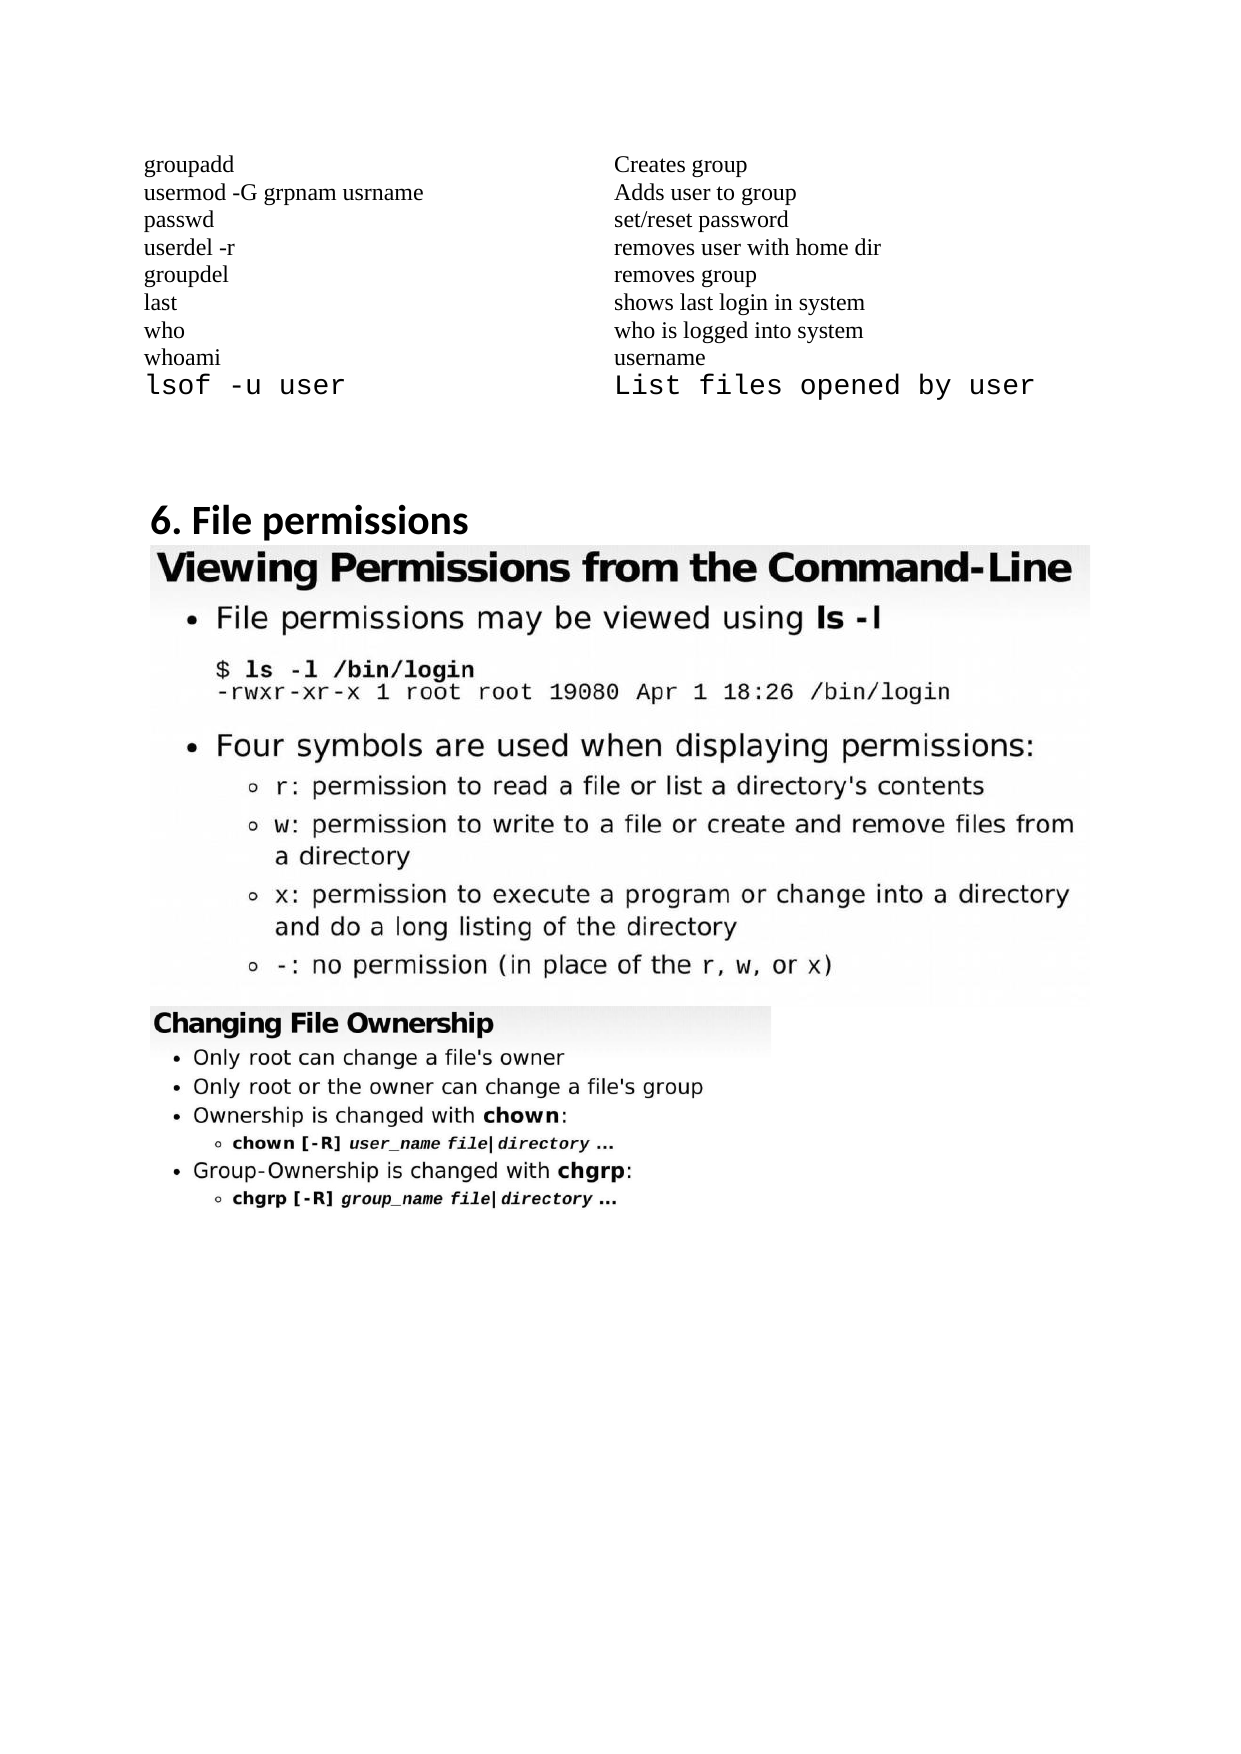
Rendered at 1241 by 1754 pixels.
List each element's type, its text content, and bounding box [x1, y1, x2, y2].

table_cell set/reset password [603, 205, 1073, 233]
table_cell last [133, 288, 603, 316]
table_cell lsof -u user [133, 371, 603, 403]
table_cell Adds user to group [603, 178, 1073, 205]
table_cell usermod -G grpnam usrname [133, 178, 603, 205]
table_cell passwd [133, 205, 603, 233]
table_cell who [133, 316, 603, 343]
table_cell groupdel [133, 260, 603, 288]
table_cell groupadd [133, 150, 603, 178]
table_cell shows last login in system [603, 288, 1073, 316]
table_cell userdel -r [133, 233, 603, 260]
table_cell who is logged into system [603, 316, 1073, 343]
table_cell List files opened by user [603, 371, 1073, 403]
table_cell username [603, 343, 1073, 371]
table_cell removes user with home dir [603, 233, 1073, 260]
picture [150, 545, 1091, 1210]
table_cell whoami [133, 343, 603, 371]
table_cell Creates group [603, 150, 1073, 178]
text 6. File permissions [150, 494, 1090, 545]
table_cell removes group [603, 260, 1073, 288]
